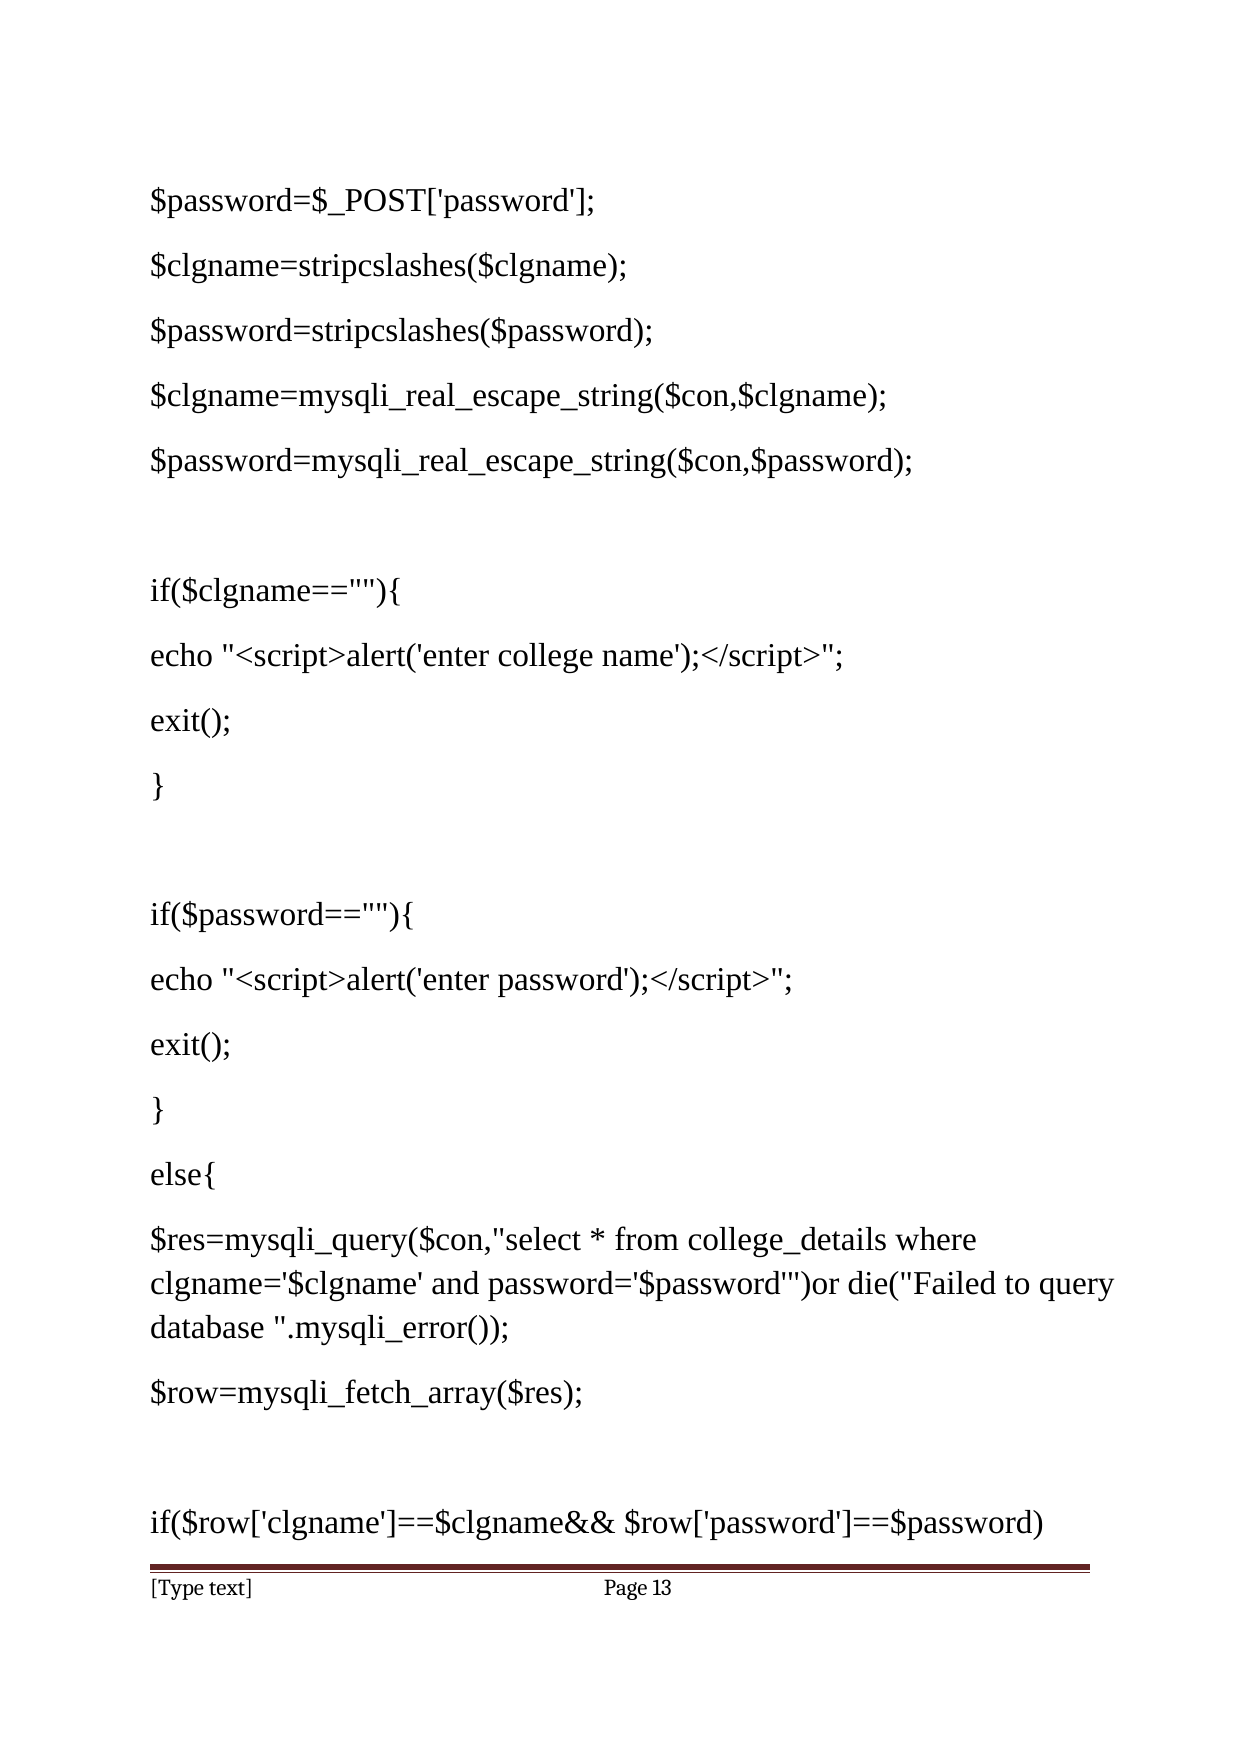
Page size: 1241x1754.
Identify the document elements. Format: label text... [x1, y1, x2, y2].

text $row=mysqli_fetch_array($res); [150, 1372, 1116, 1410]
text echo "<script>alert('enter college name');</script>"; [150, 635, 1116, 673]
text exit(); [150, 700, 1116, 738]
text $password=stripcslashes($password); [150, 311, 1116, 349]
text if($row['clgname']==$clgname&& $row['password']==$password) [150, 1502, 1116, 1540]
text $clgname=stripcslashes($clgname); [150, 246, 1116, 284]
text } [150, 765, 1116, 803]
text echo "<script>alert('enter password');</script>"; [150, 959, 1116, 998]
text if($clgname==""){ [150, 570, 1116, 608]
text } [150, 1089, 1116, 1128]
text $res=mysqli_query($con,"select * from college_details where clgname='$clgname' and password='$password'")or die("Failed to query database ".mysqli_error()); [150, 1219, 1116, 1346]
text else{ [150, 1154, 1116, 1192]
text $password=$_POST['password']; [150, 181, 1116, 219]
text if($password==""){ [150, 894, 1116, 933]
text $clgname=mysqli_real_escape_string($con,$clgname); [150, 375, 1116, 414]
text $password=mysqli_real_escape_string($con,$password); [150, 440, 1116, 479]
text exit(); [150, 1024, 1116, 1063]
